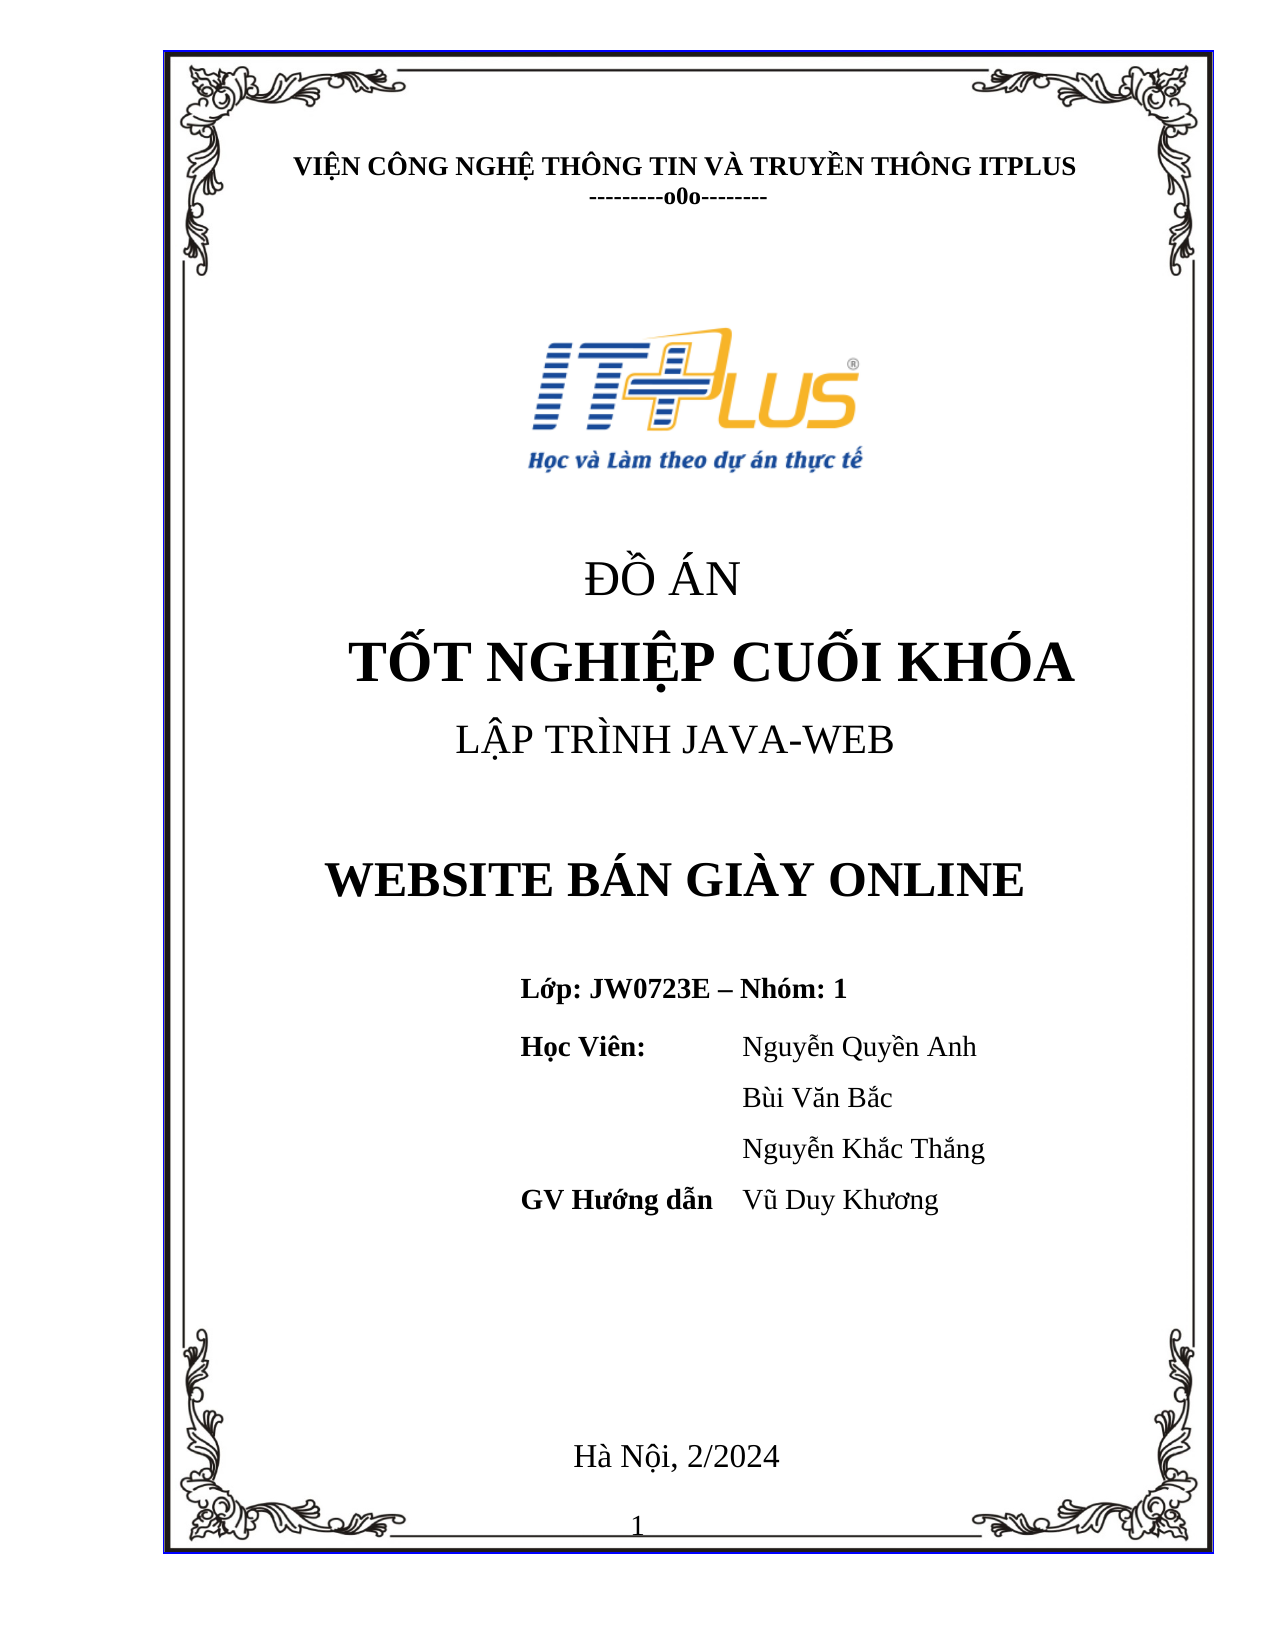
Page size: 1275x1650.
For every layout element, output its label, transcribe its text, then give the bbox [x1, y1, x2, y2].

text WEBSITE BÁN GIÀY ONLINE [150, 850, 1125, 907]
text LẬP TRÌNH JAVA-WEB [225, 715, 1125, 763]
text ĐỒ ÁN [150, 548, 1125, 606]
text TỐT NGHIỆP CUỐI KHÓA [225, 627, 1125, 694]
text VIỆN CÔNG NGHỆ THÔNG TIN VÀ TRUYỀN THÔNG ITPLUS [150, 51, 1125, 181]
table_cell Học Viên: [509, 1029, 731, 1182]
picture [164, 52, 1213, 1552]
table_cell Nguyễn Quyền Anh Bùi Văn Bắc Nguyễn Khắc Thắng [731, 1029, 1203, 1182]
table_cell Vũ Duy Khương [731, 1182, 1203, 1233]
text ---------o0o-------- [150, 181, 1125, 210]
table_cell GV Hướng dẫn [509, 1182, 731, 1233]
table_header Lớp: JW0723E – Nhóm: 1 [509, 964, 1203, 1029]
